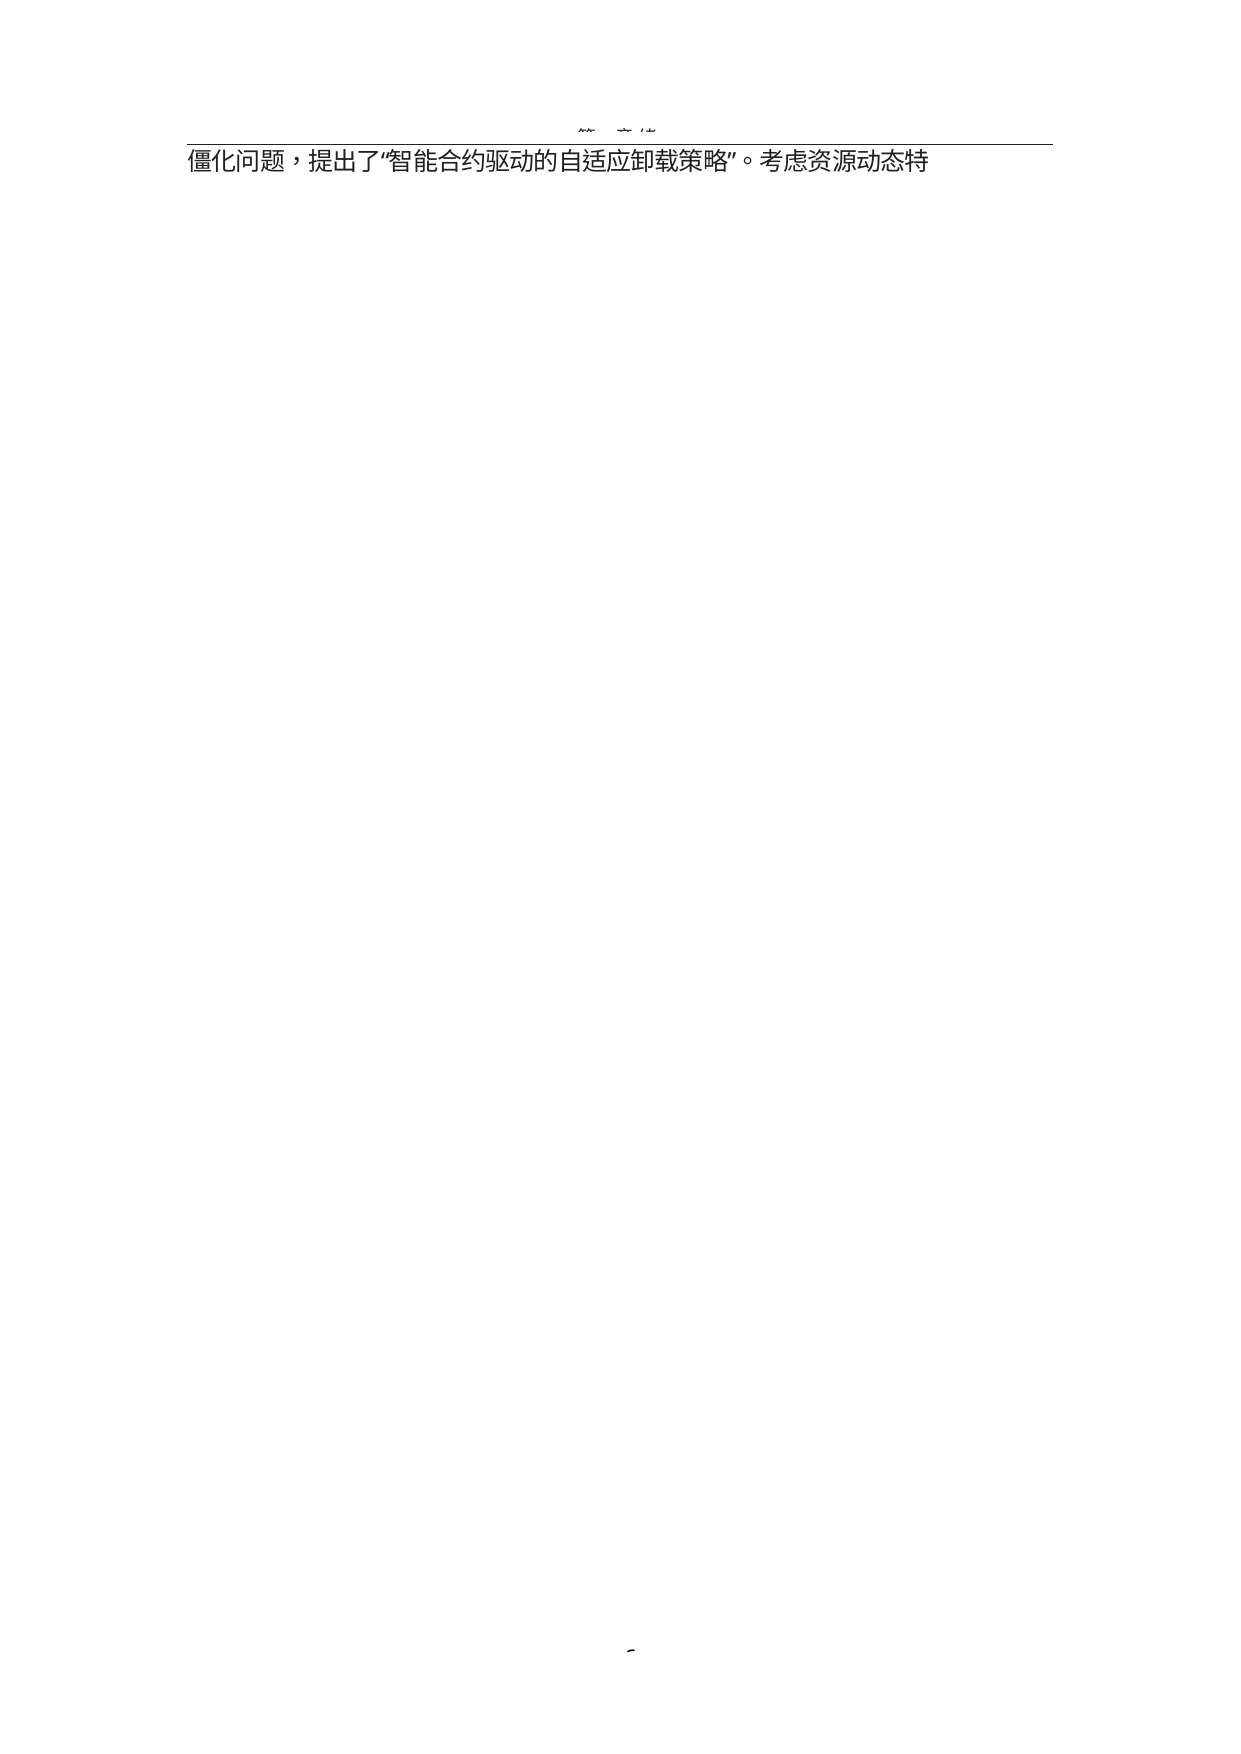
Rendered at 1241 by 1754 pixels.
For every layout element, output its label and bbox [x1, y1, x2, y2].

text [187, 144, 1071, 178]
